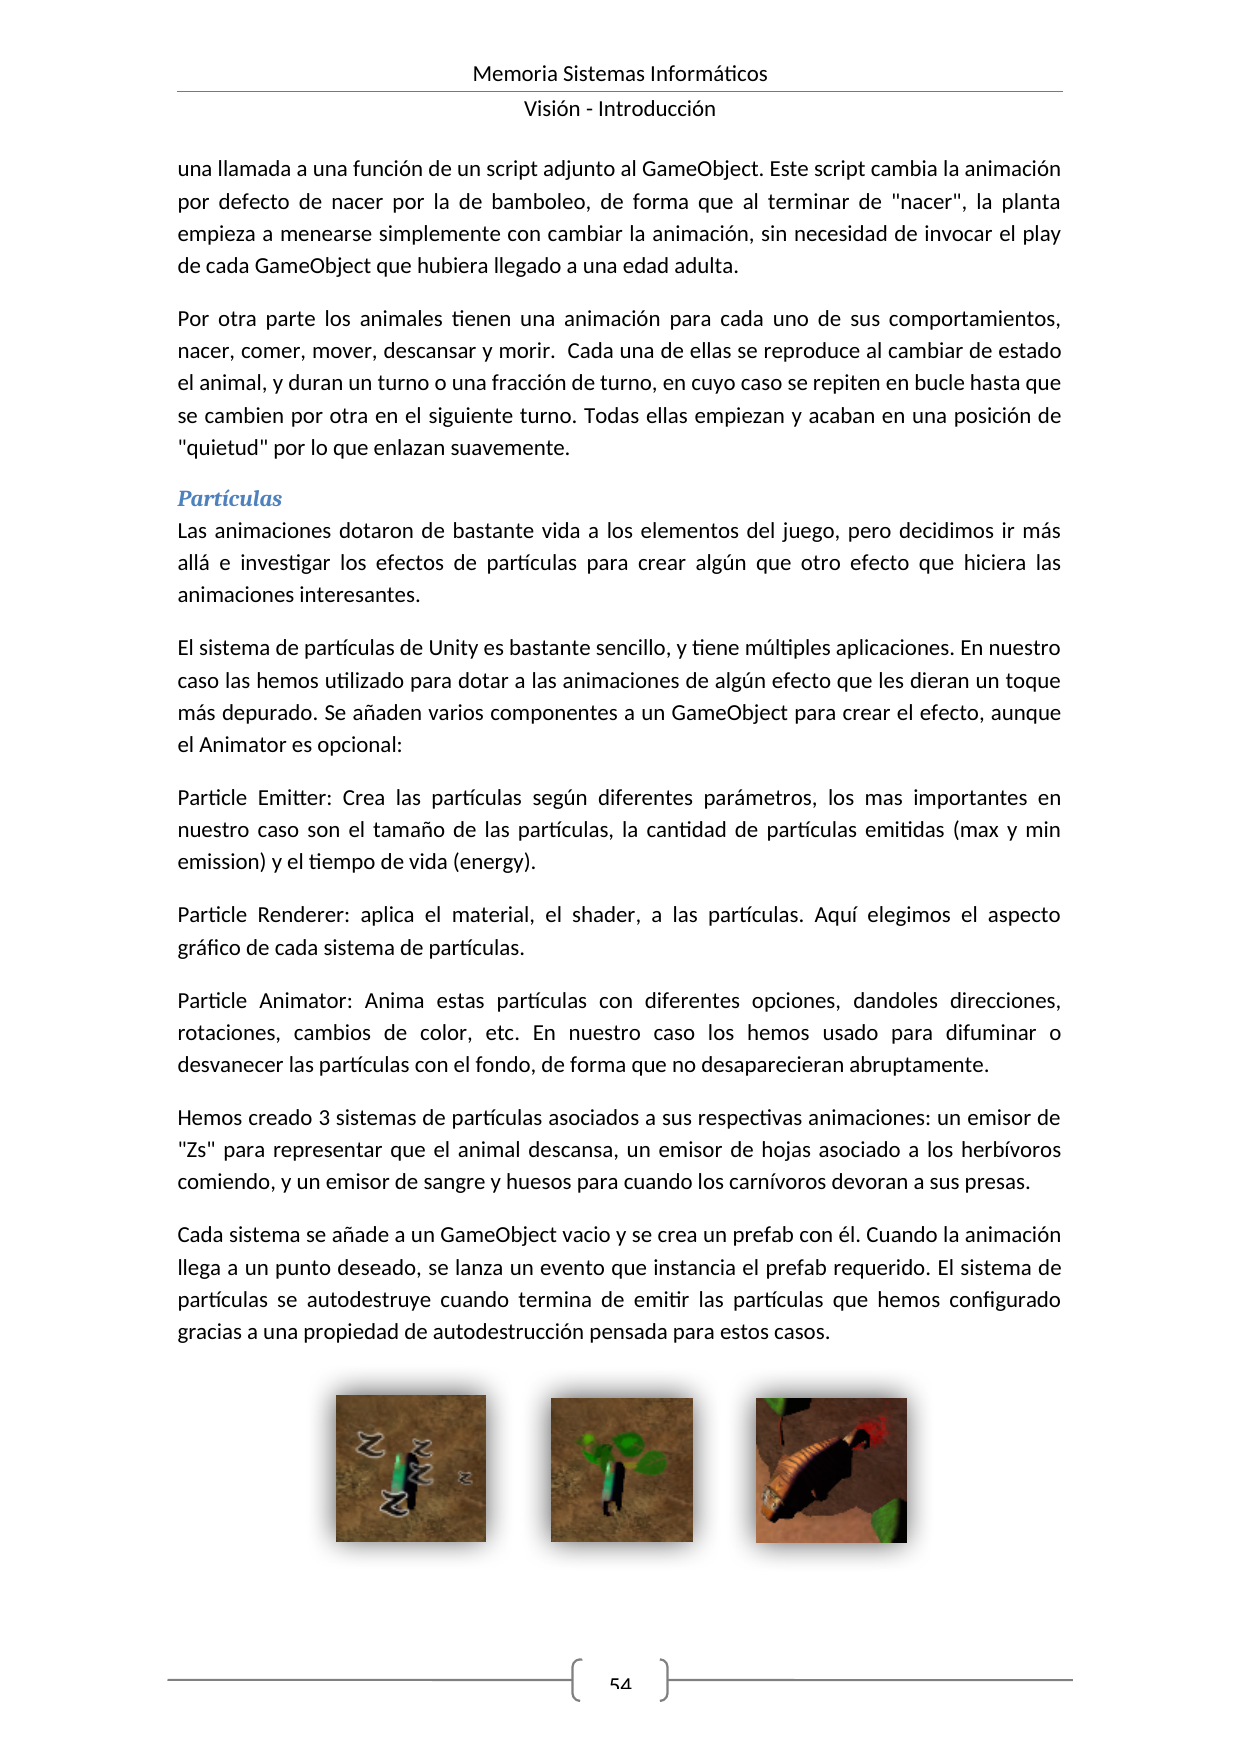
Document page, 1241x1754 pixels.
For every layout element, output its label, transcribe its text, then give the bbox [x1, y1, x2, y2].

picture [551, 1398, 693, 1542]
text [177, 154, 1063, 279]
text Particle Emitter: Crea las partículas según diferentes parámetros, los mas importantes en nuestro caso son el tamaño de las partículas, la cantidad de partículas emitidas (max y min emission) y el tiempo de vida (energy). [177, 783, 1063, 876]
text Hemos creado 3 sistemas de partículas asociados a sus respectivas animaciones: un emisor de "Zs" para representar que el animal descansa, un emisor de hojas asociado a los herbívoros comiendo, y un emisor de sangre y huesos para cuando los carnívoros devoran a sus presas. [177, 1103, 1063, 1196]
text Particle Renderer: aplica el material, el shader, a las partículas. Aquí elegimos el aspecto gráfico de cada sistema de partículas. [177, 901, 1063, 961]
text El sistema de partículas de Unity es bastante sencillo, y tiene múltiples aplicaciones. En nuestro caso las hemos utilizado para dotar a las animaciones de algún efecto que les dieran un toque más depurado. Se añaden varios componentes a un GameObject para crear el efecto, aunque el Animator es opcional: [177, 633, 1063, 758]
text Particle Animator: Anima estas partículas con diferentes opciones, dandoles direcciones, rotaciones, cambios de color, etc. En nuestro caso los hemos usado para difuminar o desvanecer las partículas con el fondo, de forma que no desaparecieran abruptamente. [177, 986, 1063, 1078]
subtitle Partículas [177, 486, 1063, 512]
picture [336, 1395, 486, 1542]
text Por otra parte los animales tienen una animación para cada uno de sus comportamientos, nacer, comer, mover, descansar y morir. Cada una de ellas se reproduce al cambiar de estado el animal, y duran un turno o una fracción de turno, en cuyo caso se repiten en bucle hasta que se cambien por otra en el siguiente turno. Todas ellas empiezan y acaban en una posición de "quietud" por lo que enlazan suavemente. [177, 304, 1063, 461]
picture [756, 1398, 907, 1543]
text Cada sistema se añade a un GameObject vacio y se crea un prefab con él. Cuando la animación llega a un punto deseado, se lanza un evento que instancia el prefab requerido. El sistema de partículas se autodestruye cuando termina de emitir las partículas que hemos configurado gracias a una propiedad de autodestrucción pensada para estos casos. [177, 1221, 1063, 1345]
text Las animaciones dotaron de bastante vida a los elementos del juego, pero decidimos ir más allá e investigar los efectos de partículas para crear algún que otro efecto que hiciera las animaciones interesantes. [177, 516, 1063, 608]
